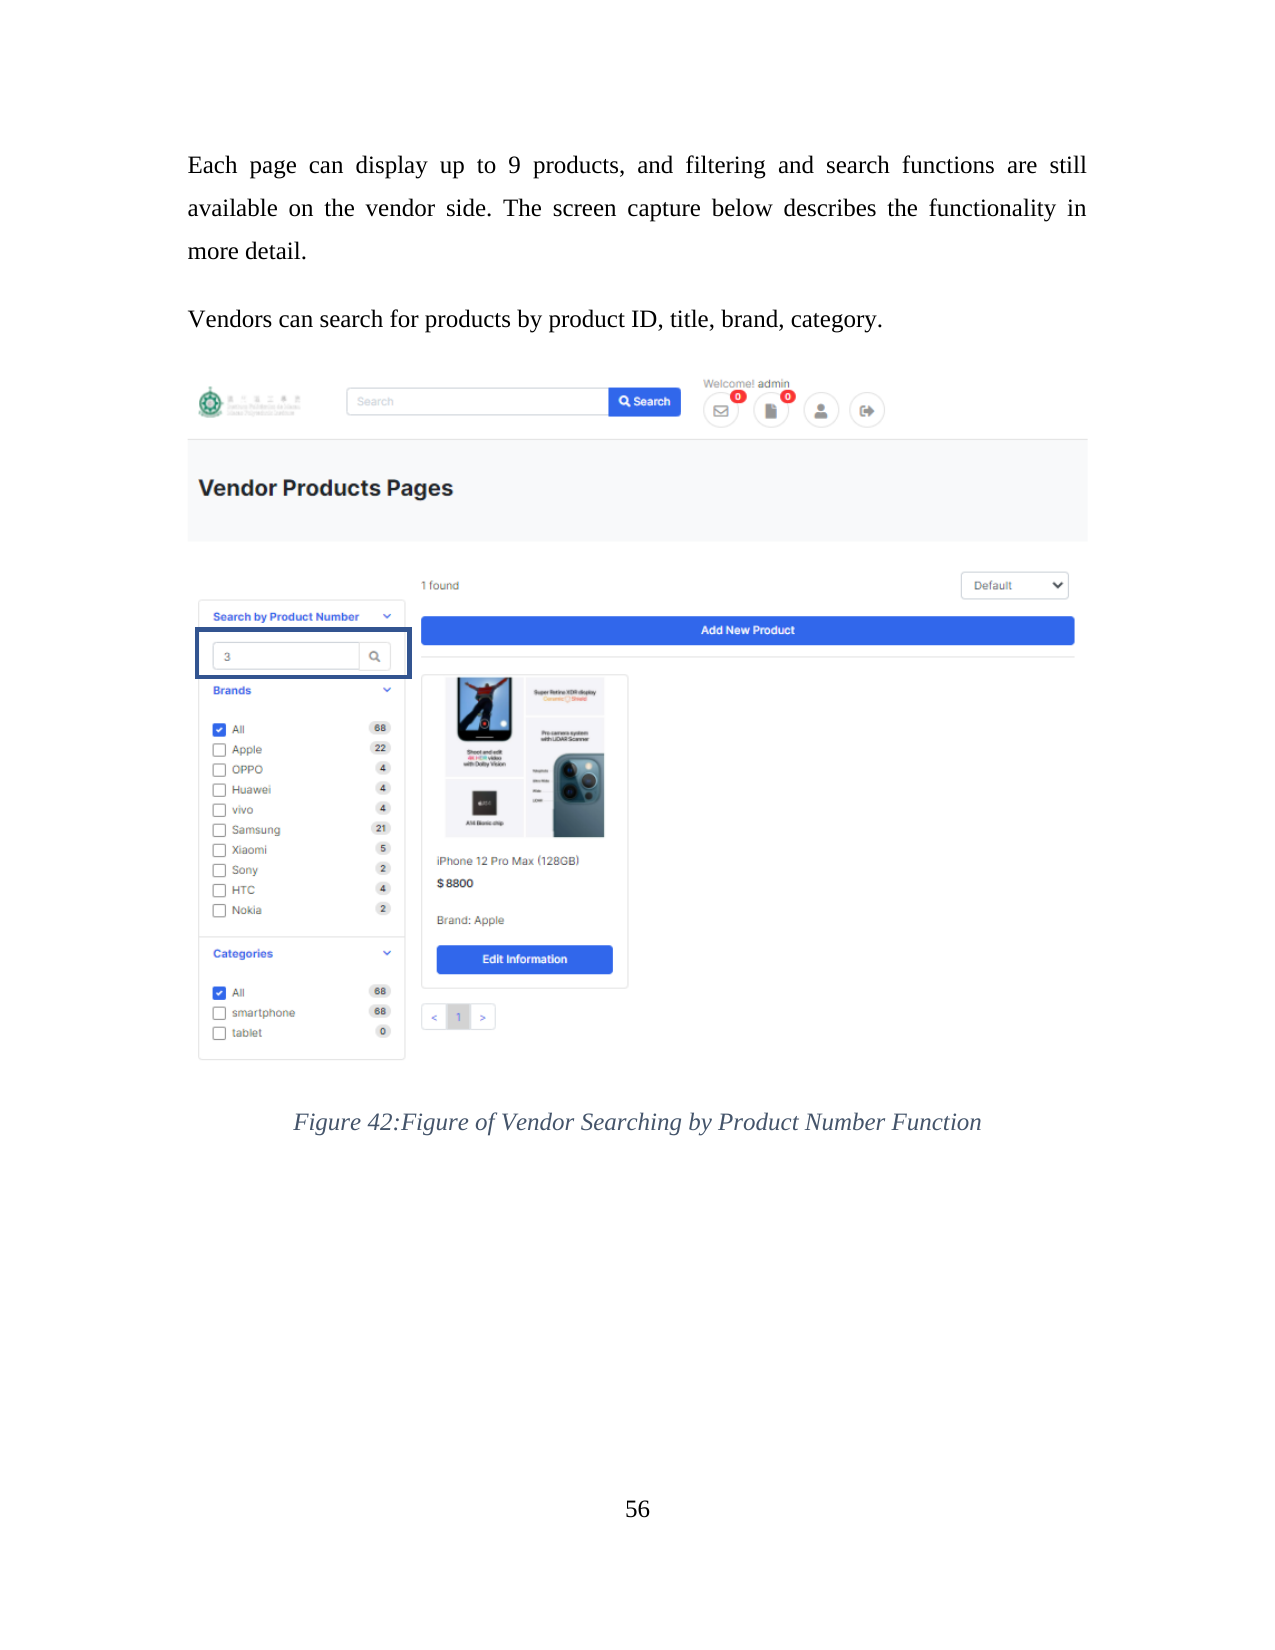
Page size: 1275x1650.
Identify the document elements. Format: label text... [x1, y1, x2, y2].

text Each page can display up to 9 products, and filtering and search functions are still available on the vendor side. The screen capture below describes the functionality in more detail. [187, 150, 1087, 265]
text Vendors can search for products by product ID, title, brand, category. [187, 304, 1087, 333]
text Figure 42:Figure of Vendor Searching by Product Number Function [187, 1107, 1087, 1136]
picture [187, 372, 1088, 1068]
